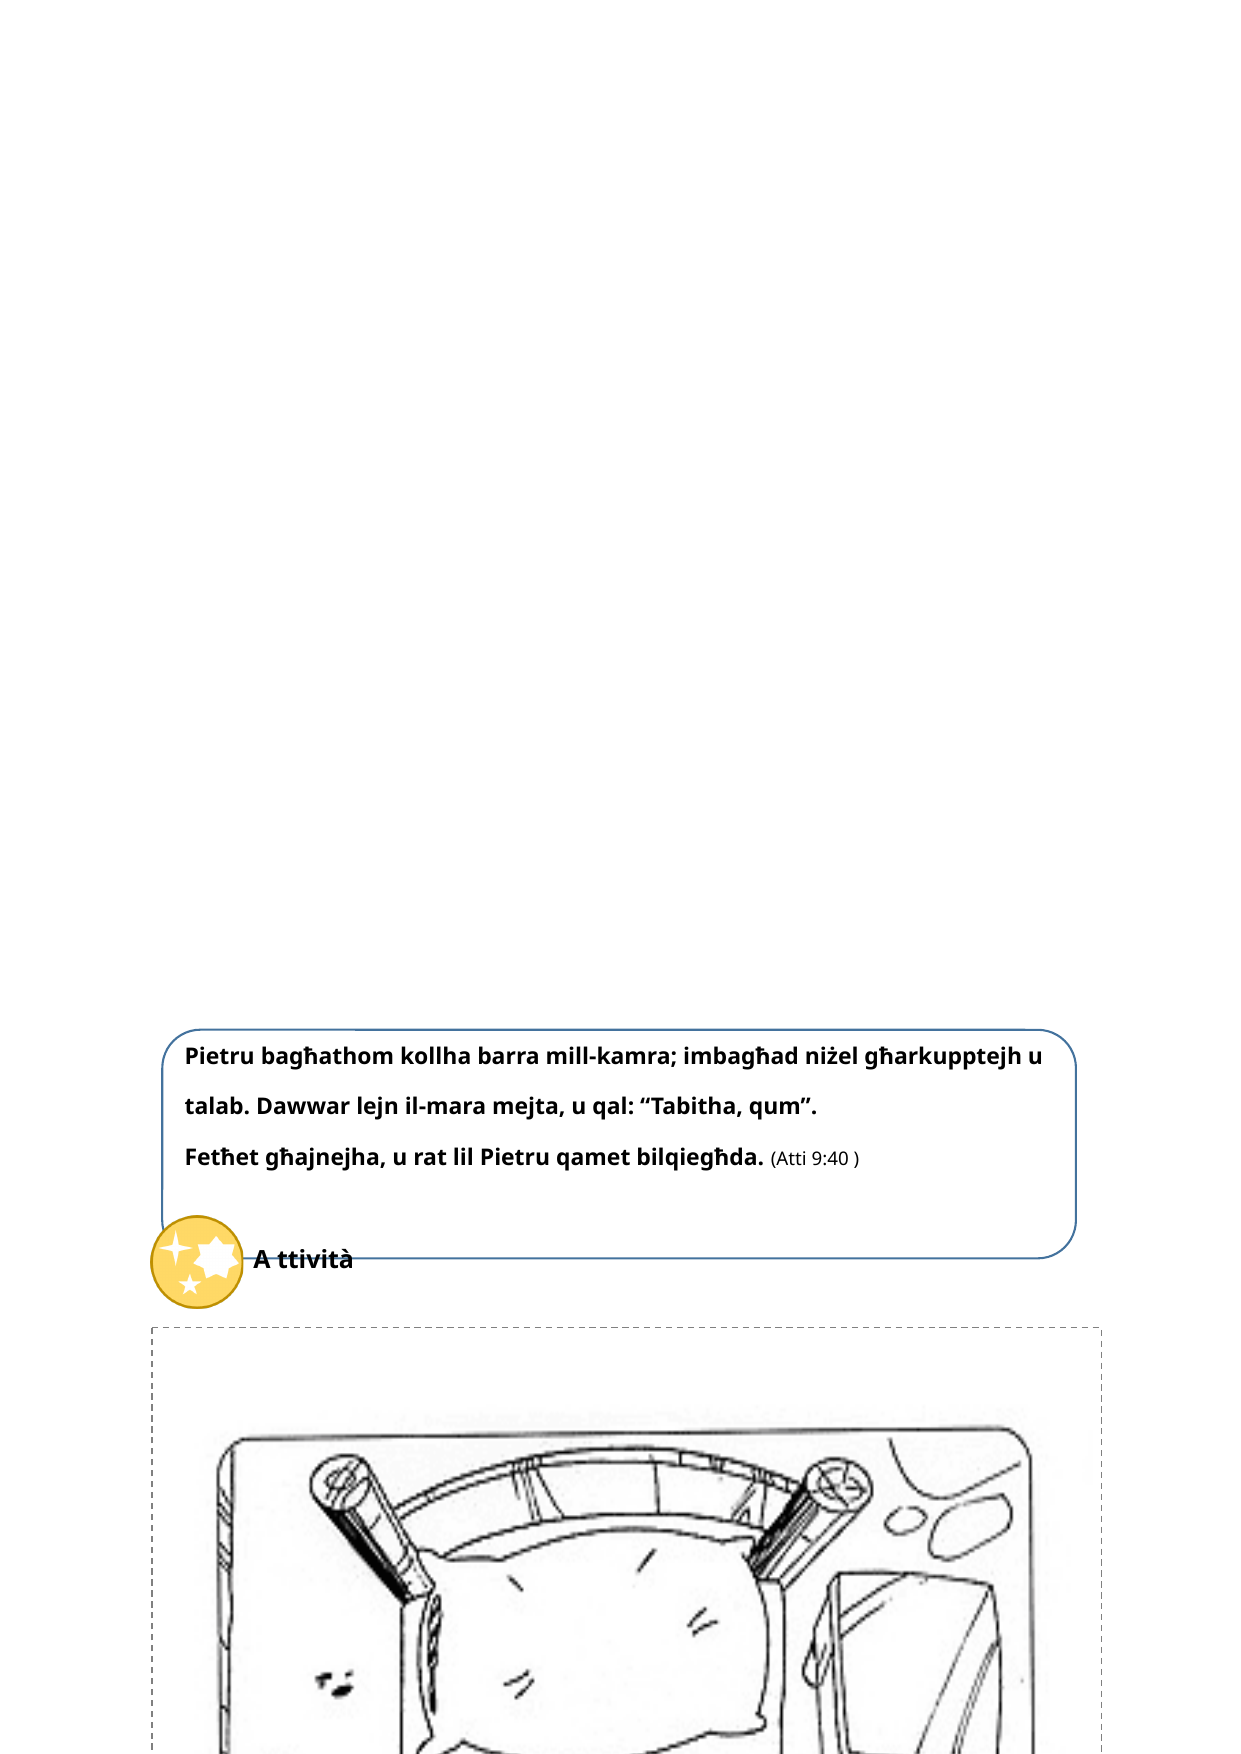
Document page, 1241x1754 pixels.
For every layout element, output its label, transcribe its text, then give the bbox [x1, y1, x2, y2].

picture [152, 1328, 1101, 1754]
text talab. Dawwar lejn il-mara mejta, u qal: “Tabitha, qum”. [150, 1090, 1090, 1121]
text Fetħet għajnejha, u rat lil Pietru qamet bilqiegħda. (Atti 9:40 ) [150, 1141, 1090, 1172]
text A ttività [244, 1241, 1090, 1275]
picture [150, 1215, 244, 1309]
text Pietru bagħathom kollha barra mill-kamra; imbagħad niżel għarkupptejh u [150, 1040, 1090, 1071]
